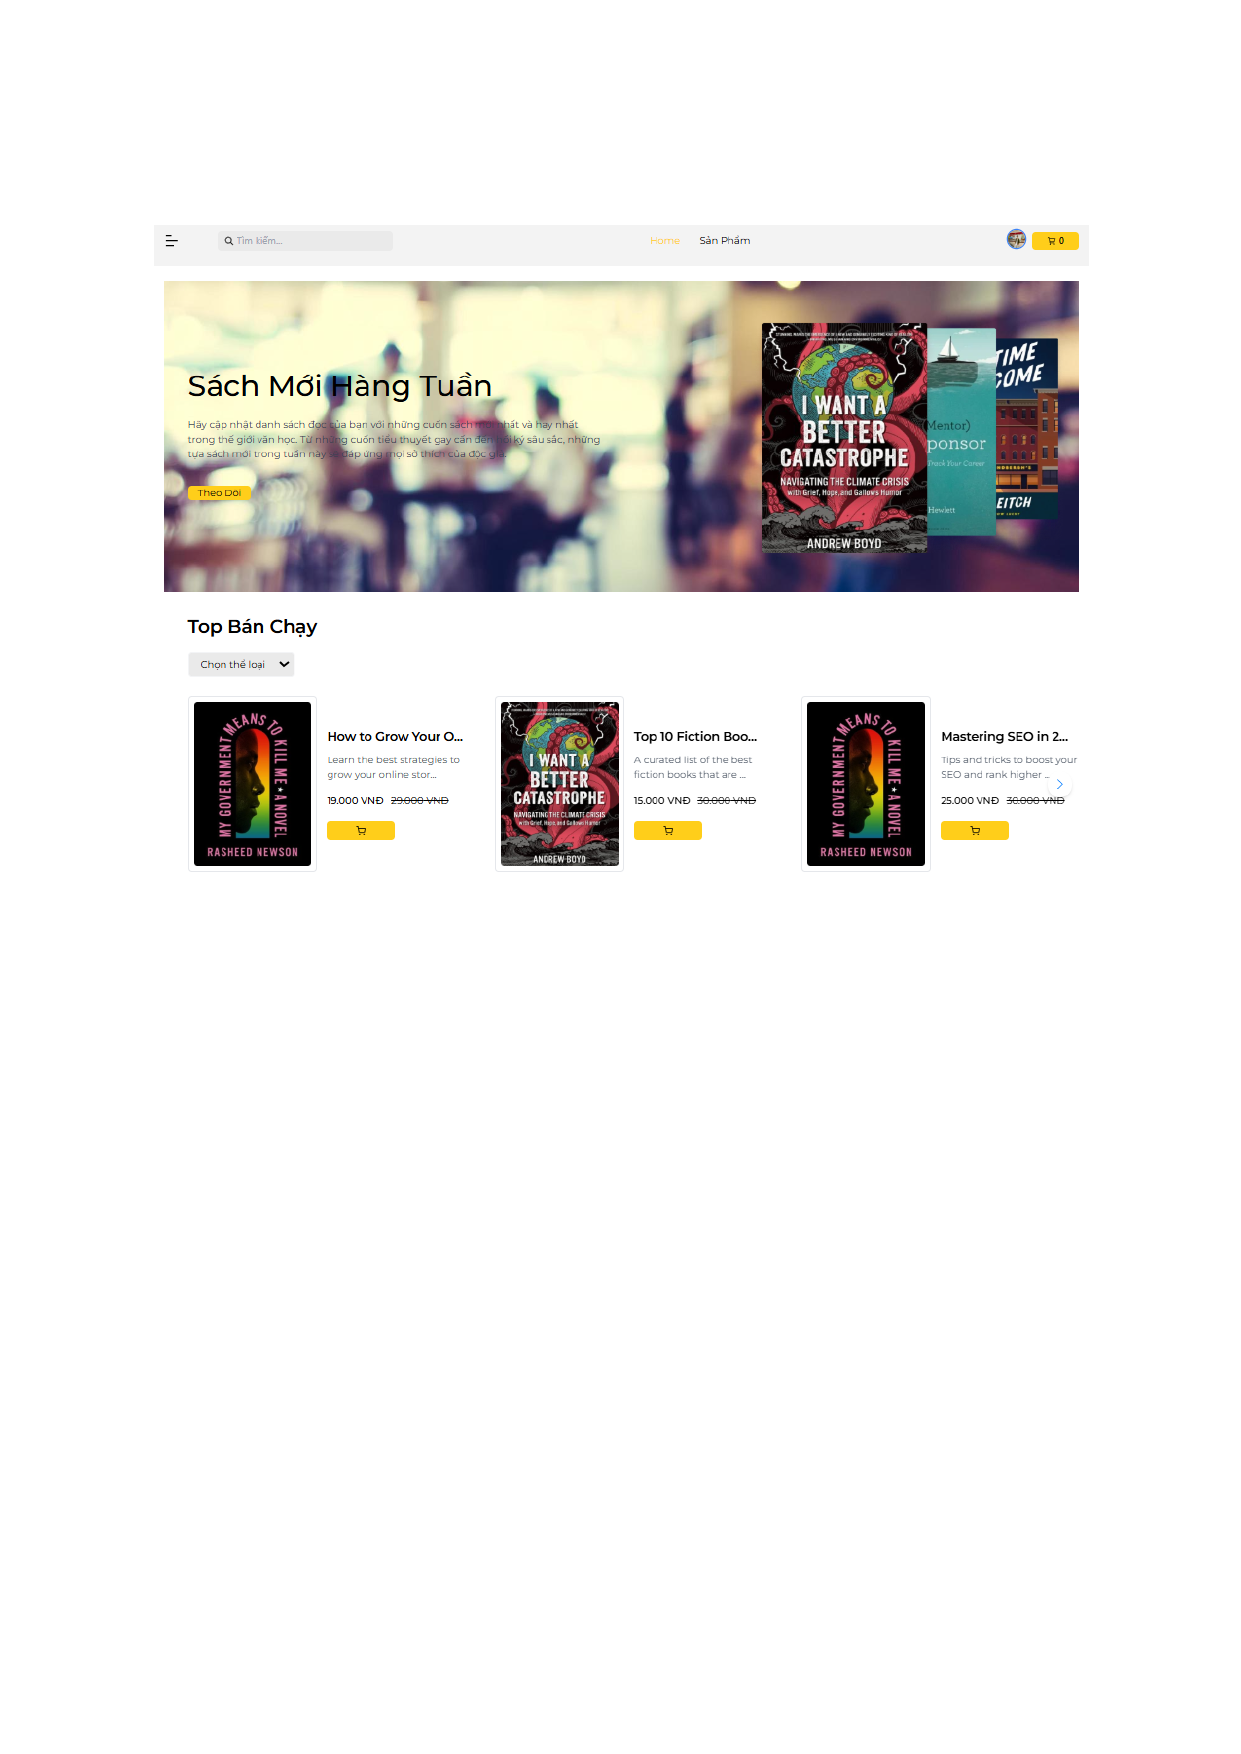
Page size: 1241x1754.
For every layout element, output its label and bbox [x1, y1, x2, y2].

picture [150, 225, 1090, 929]
